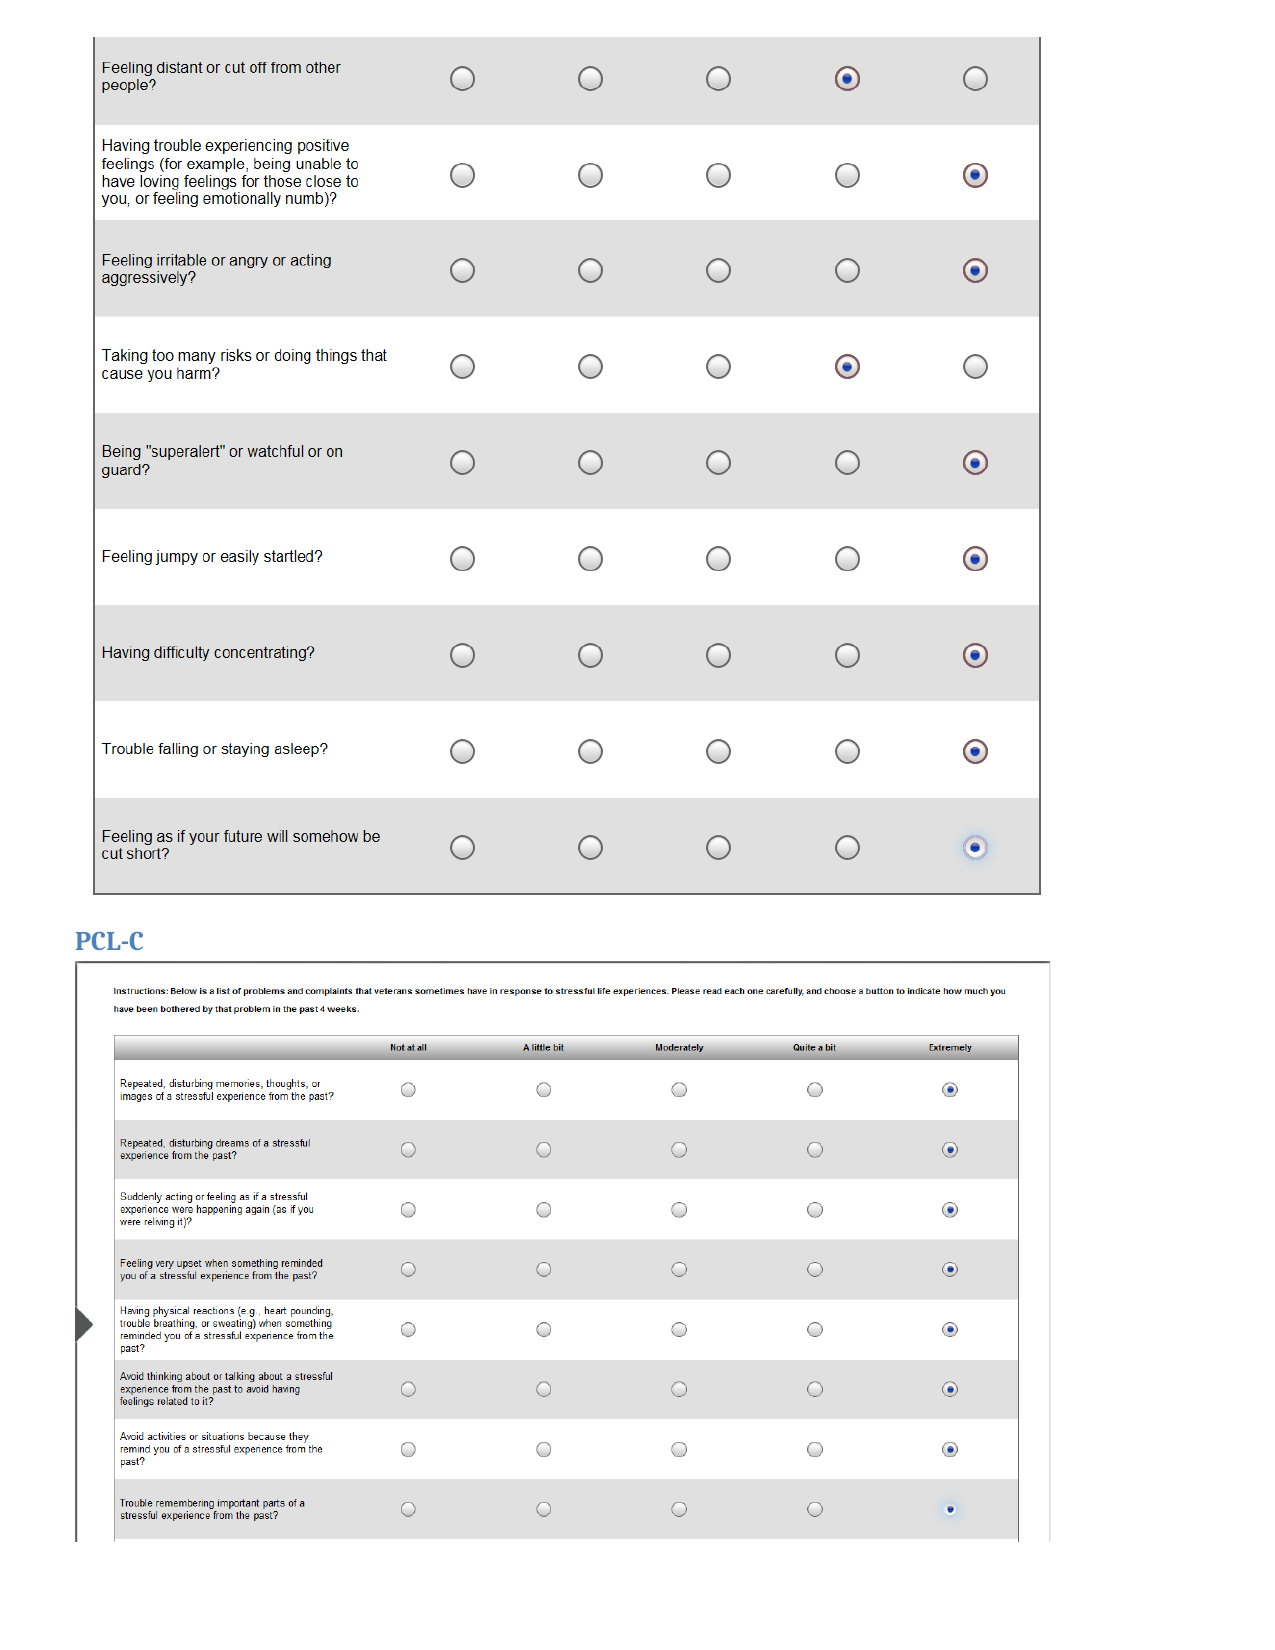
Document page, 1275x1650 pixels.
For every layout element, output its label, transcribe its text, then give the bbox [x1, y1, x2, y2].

picture [75, 961, 1050, 1542]
picture [75, 37, 1050, 901]
subtitle PCL-C [75, 926, 1200, 957]
